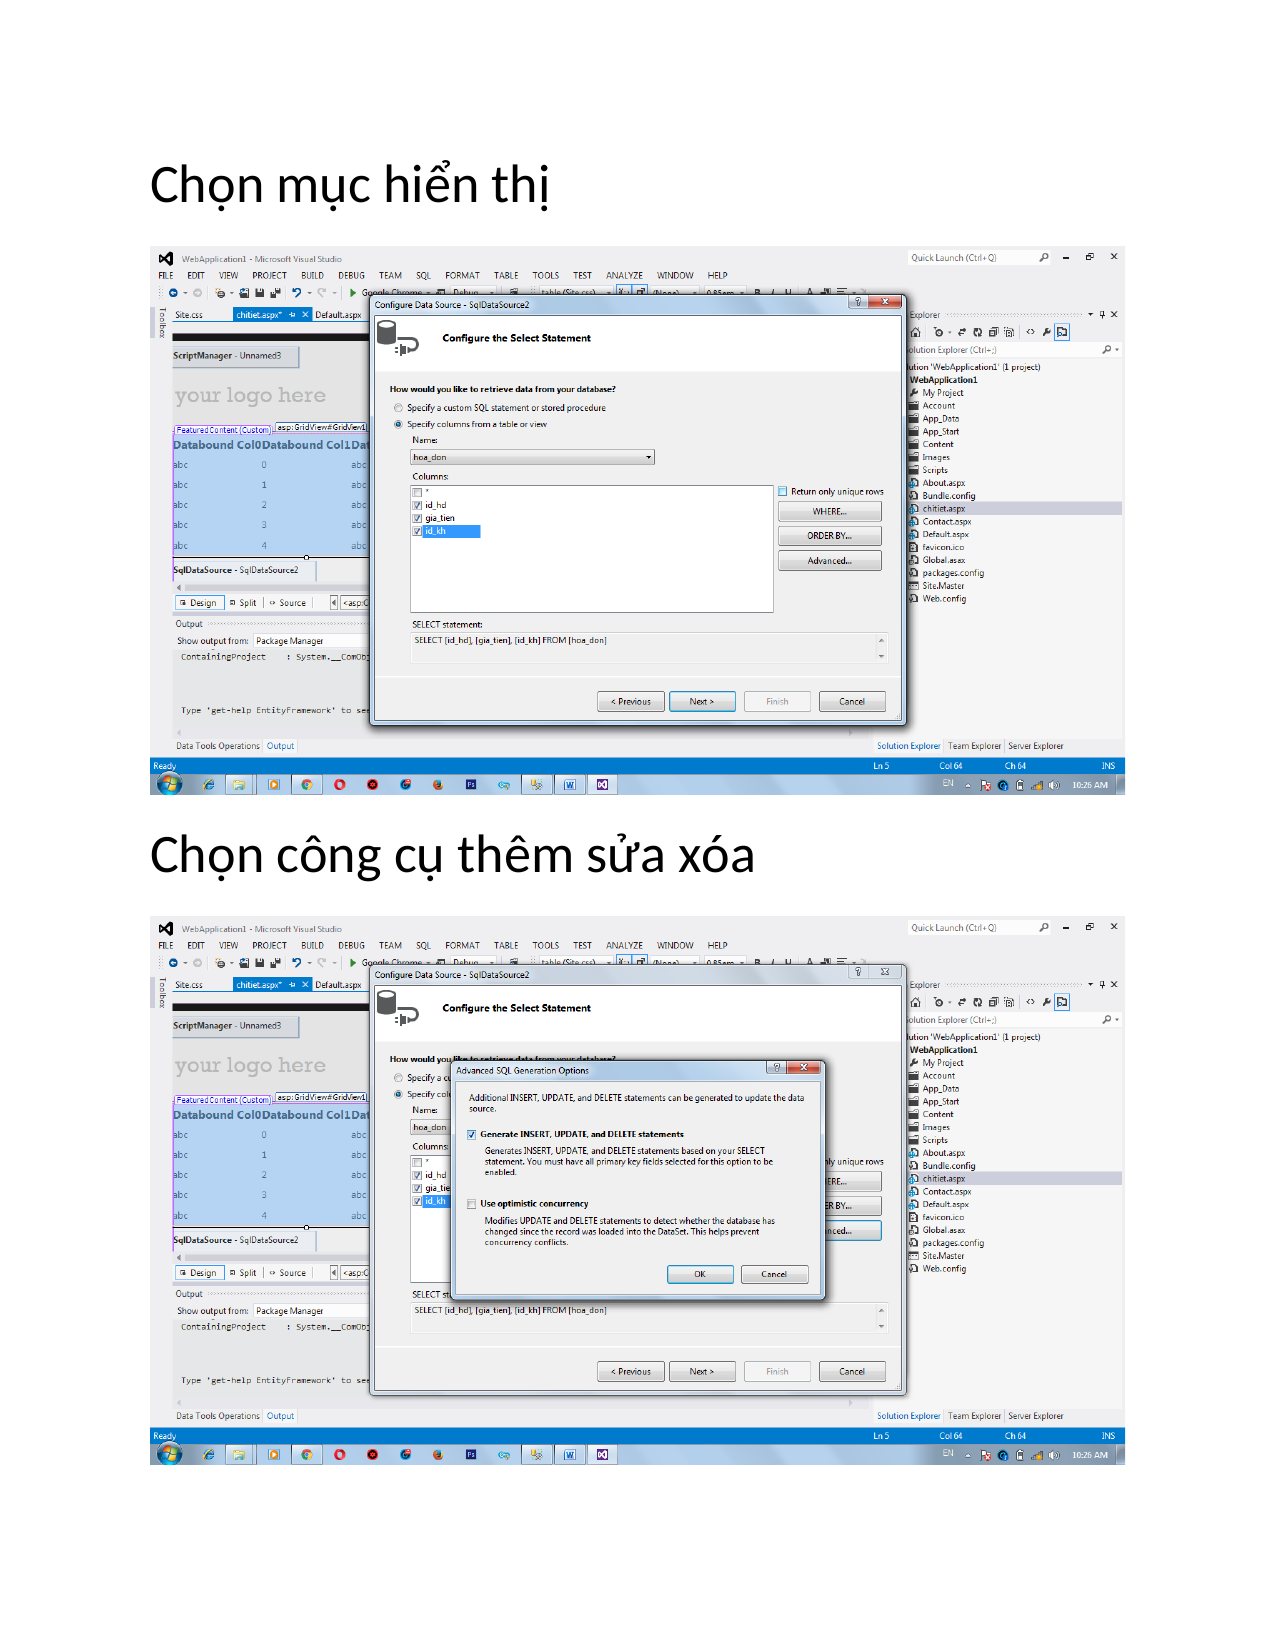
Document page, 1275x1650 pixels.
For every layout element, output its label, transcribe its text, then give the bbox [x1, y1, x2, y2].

text Chọn mục hiển thị [150, 150, 1125, 216]
picture [150, 916, 1125, 1465]
text Chọn công cụ thêm sửa xóa [150, 820, 1125, 886]
picture [150, 246, 1125, 795]
